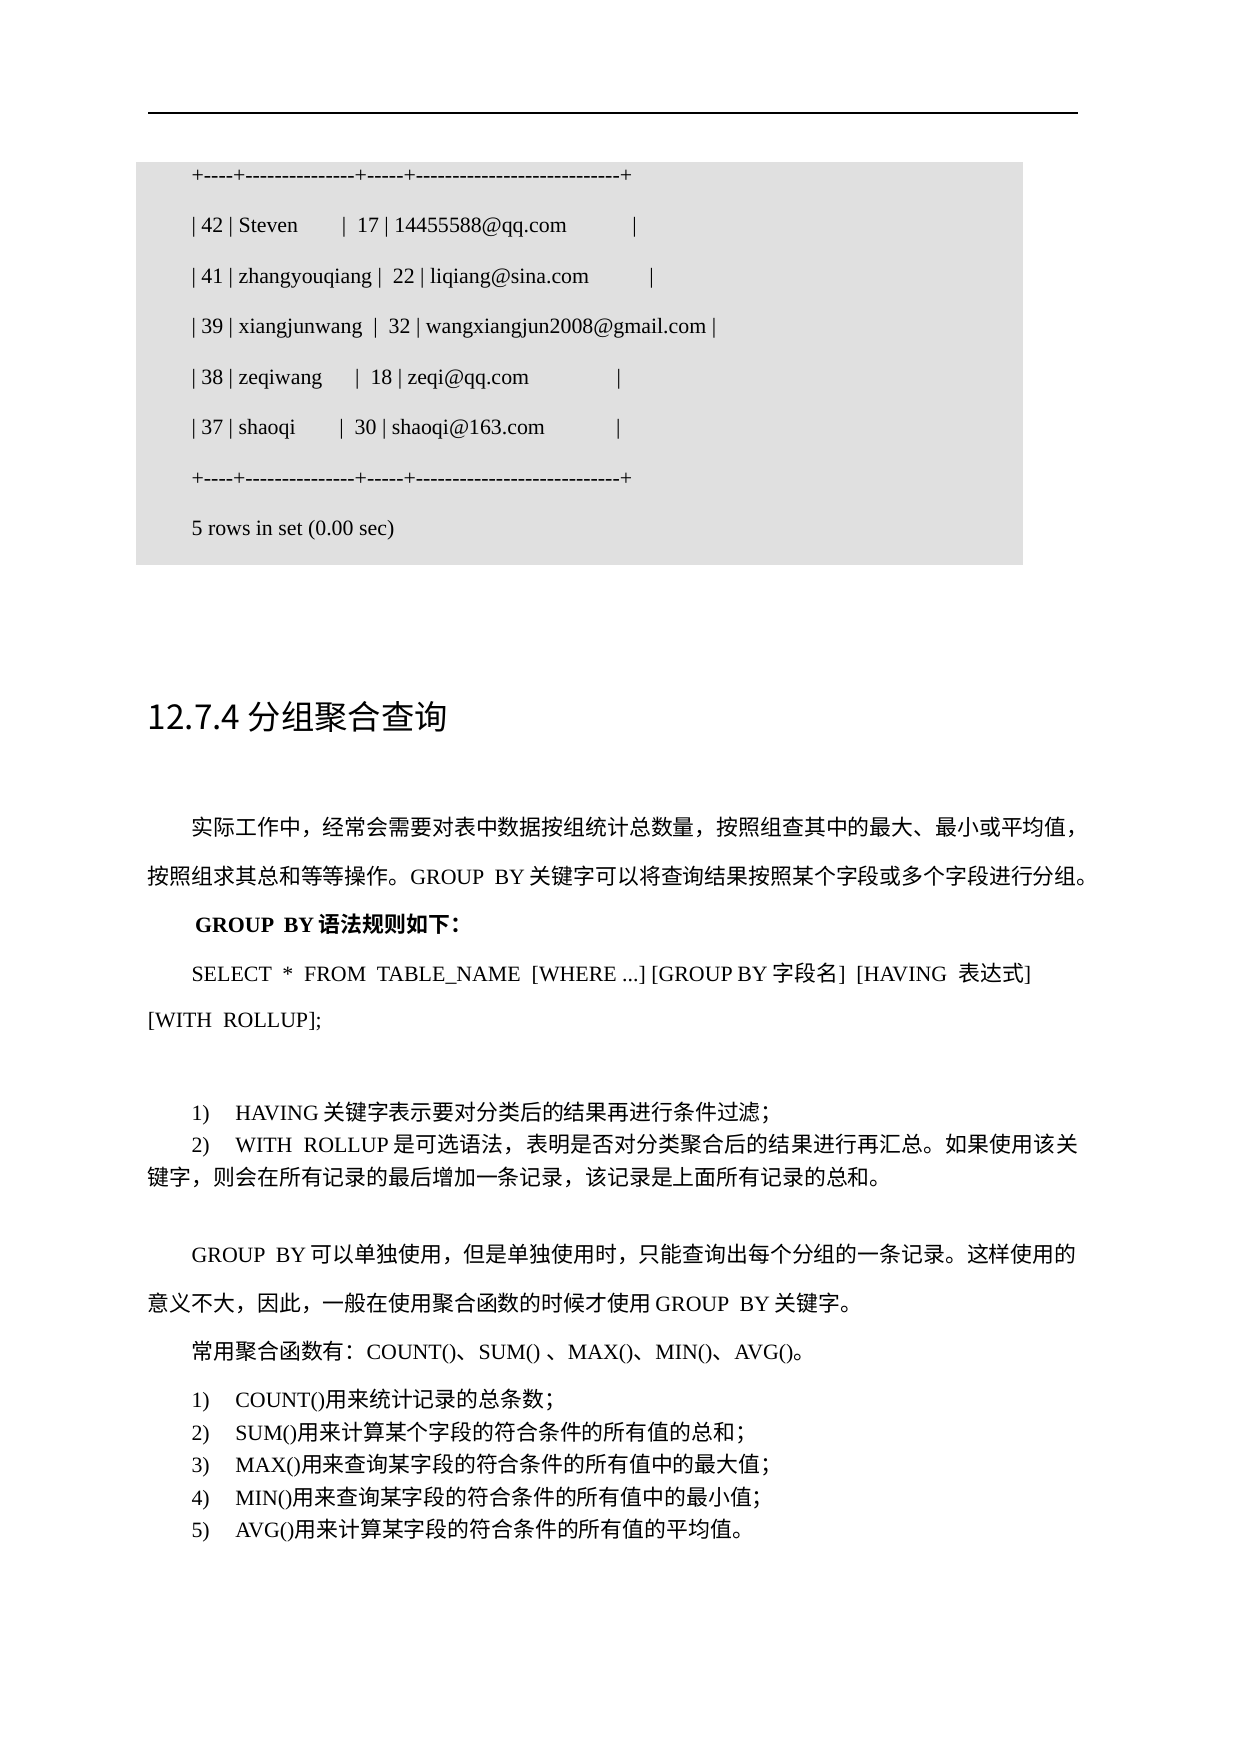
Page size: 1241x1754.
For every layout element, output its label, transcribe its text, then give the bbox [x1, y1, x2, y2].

text GROUP BY可以单独使用，但是单独使用时，只能查询出每个分组的一条记录。这样使用的意义不大，因此，一般在使用聚合函数的时候才使用GROUP BY关键字。 [148, 1237, 1078, 1318]
text 常用聚合函数有：COUNT()、SUM() 、MAX()、MIN()、AVG()。 [148, 1334, 1078, 1366]
list MAX()用来查询某字段的符合条件的所有值中的最大值； [148, 1447, 1078, 1479]
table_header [136, 162, 1023, 565]
text SELECT * FROM TABLE_NAME [WHERE ...] [GROUP BY 字段名] [HAVING 表达式] [WITH ROLLUP]; [148, 955, 1078, 1036]
list HAVING关键字表示要对分类后的结果再进行条件过滤； [148, 1094, 1078, 1127]
text GROUP BY语法规则如下： [148, 907, 1078, 939]
list WITH ROLLUP是可选语法，表明是否对分类聚合后的结果进行再汇总。如果使用该关键字，则会在所有记录的最后增加一条记录，该记录是上面所有记录的总和。 [148, 1127, 1078, 1192]
list COUNT()用来统计记录的总条数； [148, 1382, 1078, 1414]
list MIN()用来查询某字段的符合条件的所有值中的最小值； [148, 1479, 1078, 1512]
list AVG()用来计算某字段的符合条件的所有值的平均值。 [148, 1512, 1078, 1544]
list SUM()用来计算某个字段的符合条件的所有值的总和； [148, 1414, 1078, 1447]
subtitle 分组聚合查询 [148, 682, 1078, 747]
text 实际工作中，经常会需要对表中数据按组统计总数量，按照组查其中的最大、最小或平均值，按照组求其总和等等操作。GROUP BY 关键字可以将查询结果按照某个字段或多个字段进行分组。 [148, 810, 1078, 891]
